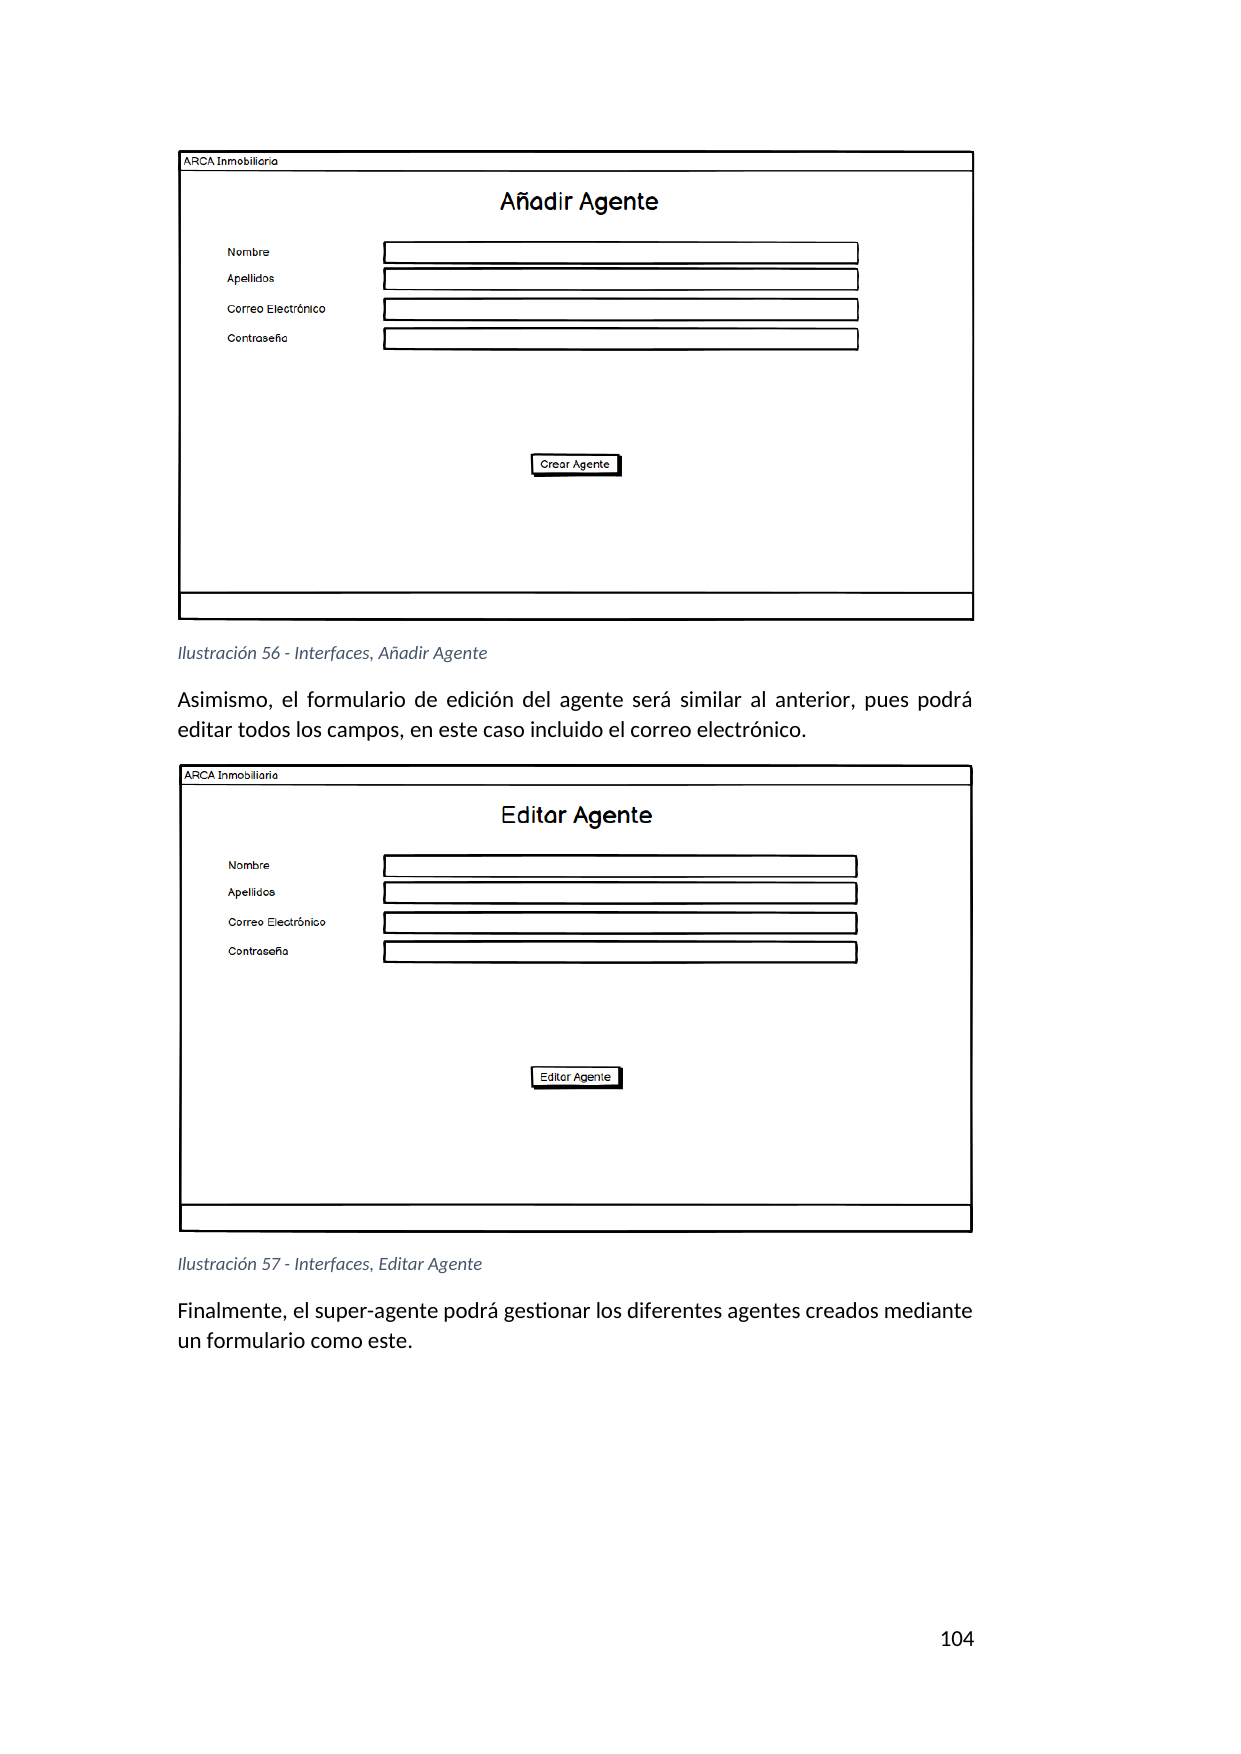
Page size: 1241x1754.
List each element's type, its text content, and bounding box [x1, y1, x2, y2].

text Asimismo, el formulario de edición del agente será similar al anterior, pues podrá editar todos los campos, en este caso incluido el correo electrónico. [177, 685, 974, 743]
text Ilustración 56 - Interfaces, Añadir Agente [177, 641, 974, 664]
text Finalmente, el super-agente podrá gestionar los diferentes agentes creados mediante un formulario como este. [177, 1296, 974, 1354]
picture [177, 147, 975, 623]
text Ilustración 57 - Interfaces, Editar Agente [177, 1252, 974, 1275]
picture [177, 762, 975, 1234]
